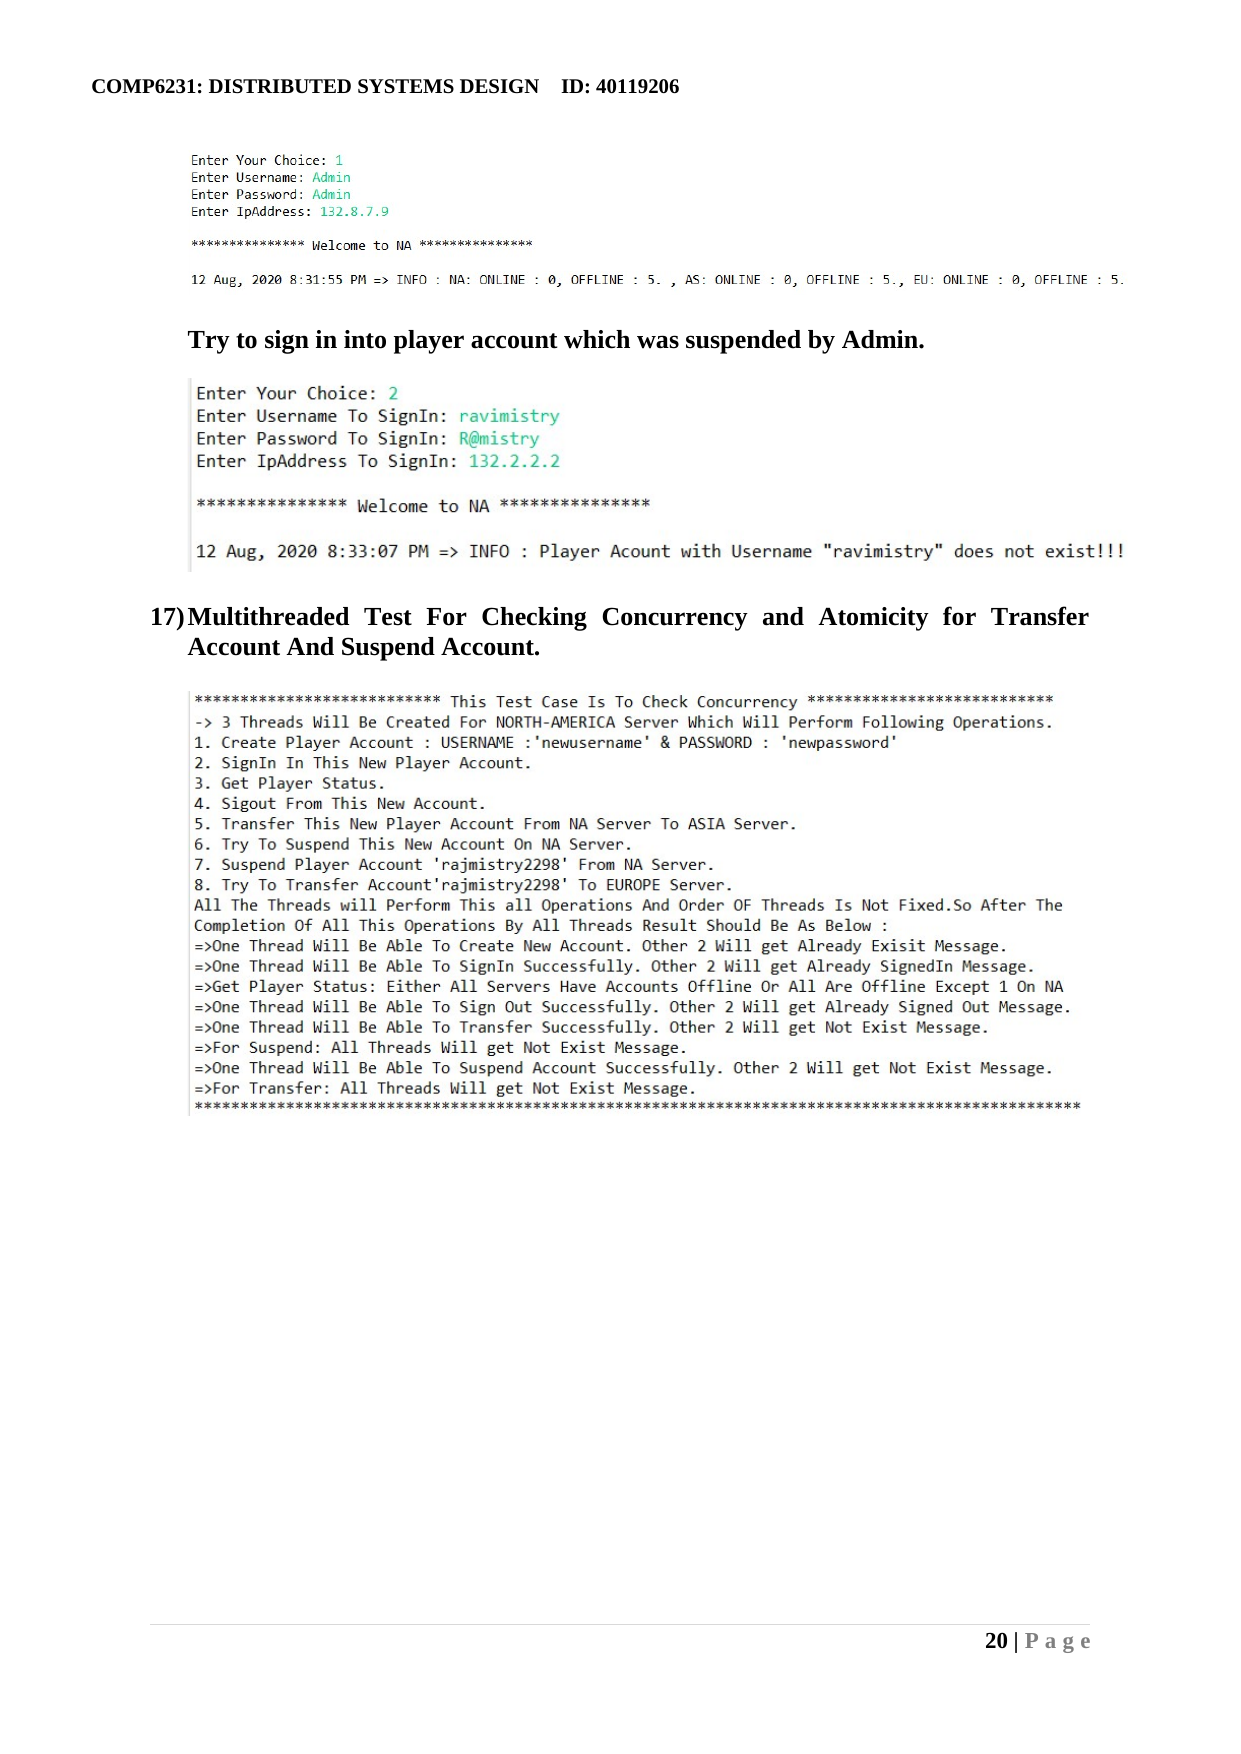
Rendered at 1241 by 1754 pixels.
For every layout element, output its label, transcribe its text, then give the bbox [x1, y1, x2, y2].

picture [187, 378, 1128, 572]
list Multithreaded Test For Checking Concurrency and Atomicity for Transfer Account And Suspend Account. [150, 601, 1090, 661]
picture [187, 150, 1128, 295]
list Try to sign in into player account which was suspended by Admin. [187, 324, 1090, 354]
picture [187, 691, 1128, 1116]
